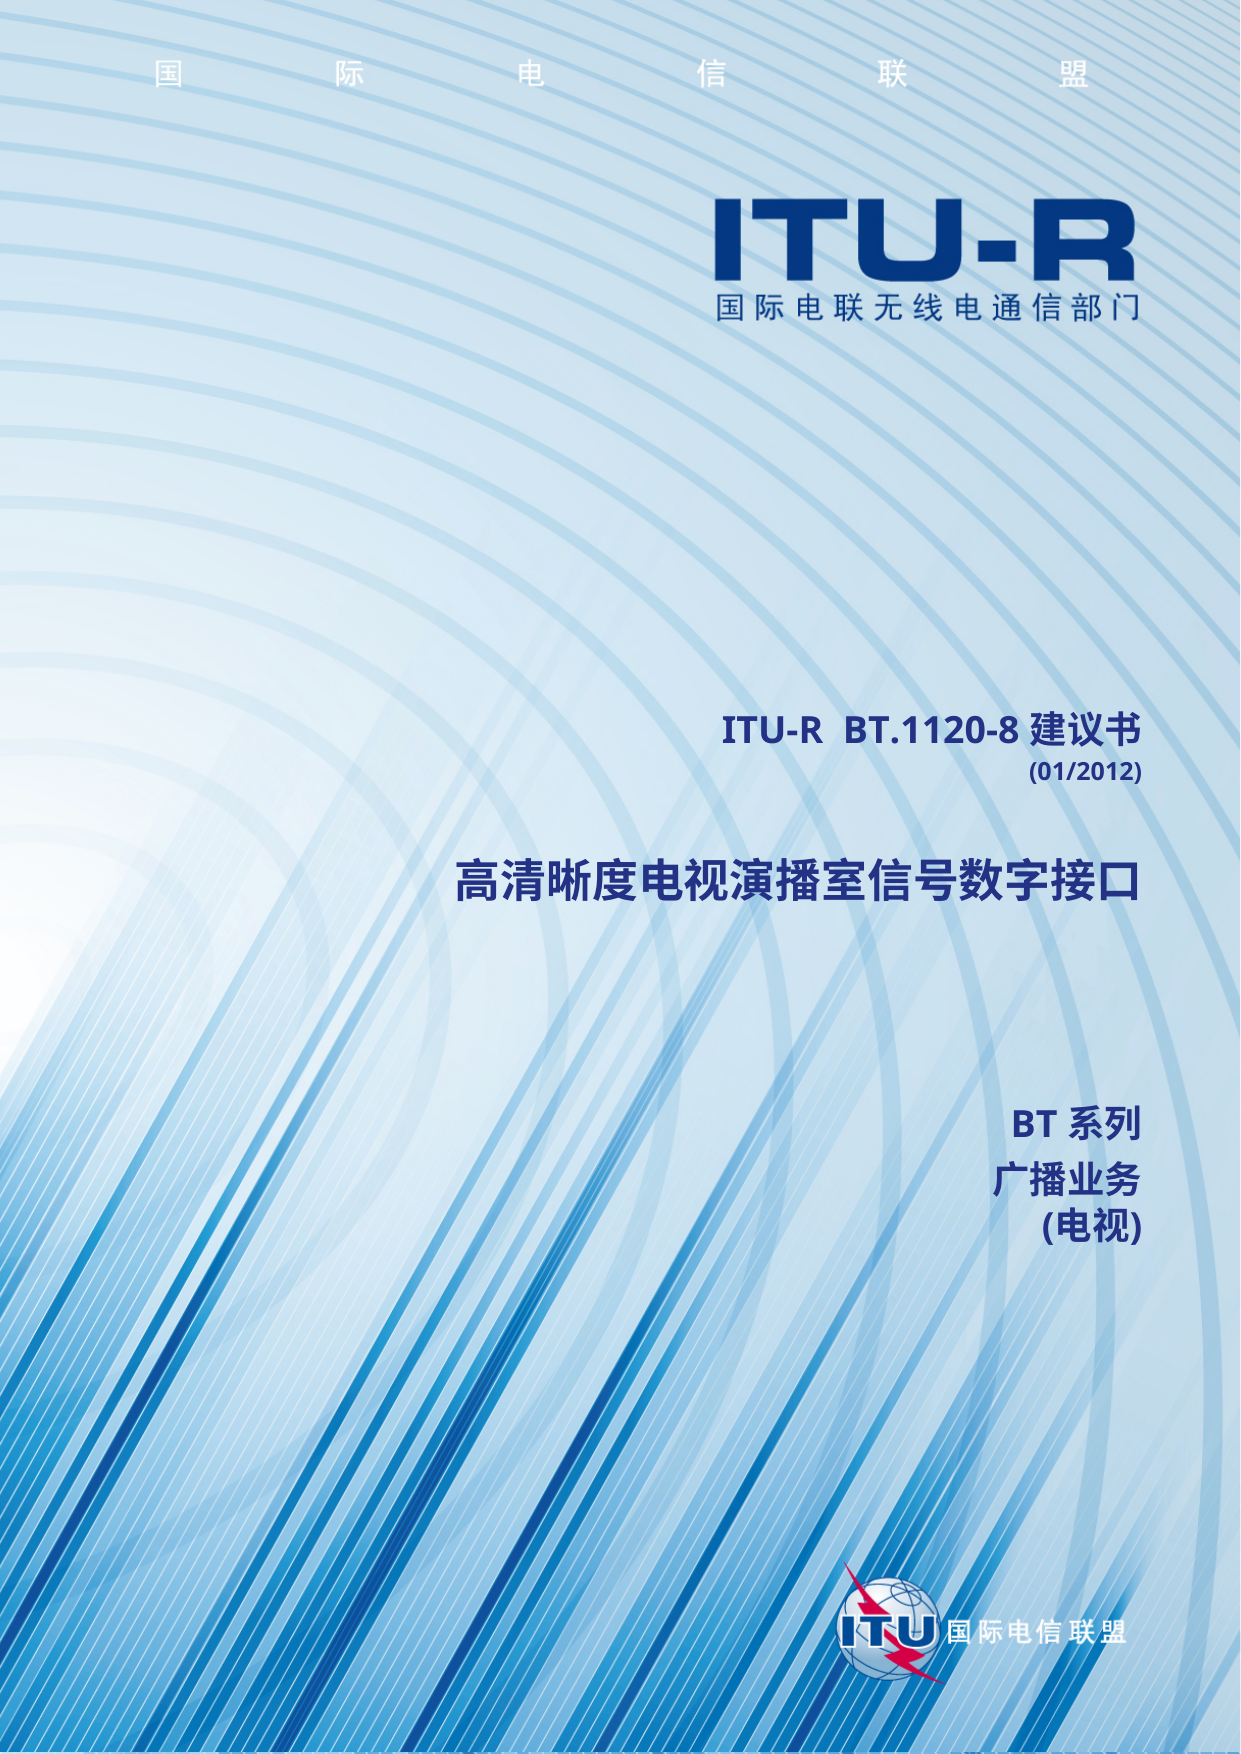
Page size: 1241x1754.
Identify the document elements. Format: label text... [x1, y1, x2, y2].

table_header ITU-R BT.1120-8 建议书 (01/2012) [102, 612, 1153, 787]
table_cell BT 系列 广播业务 (电视) [102, 968, 1153, 1339]
table_cell 高清晰度电视演播室信号数字接口 [102, 787, 1153, 968]
picture [0, 0, 1241, 1754]
